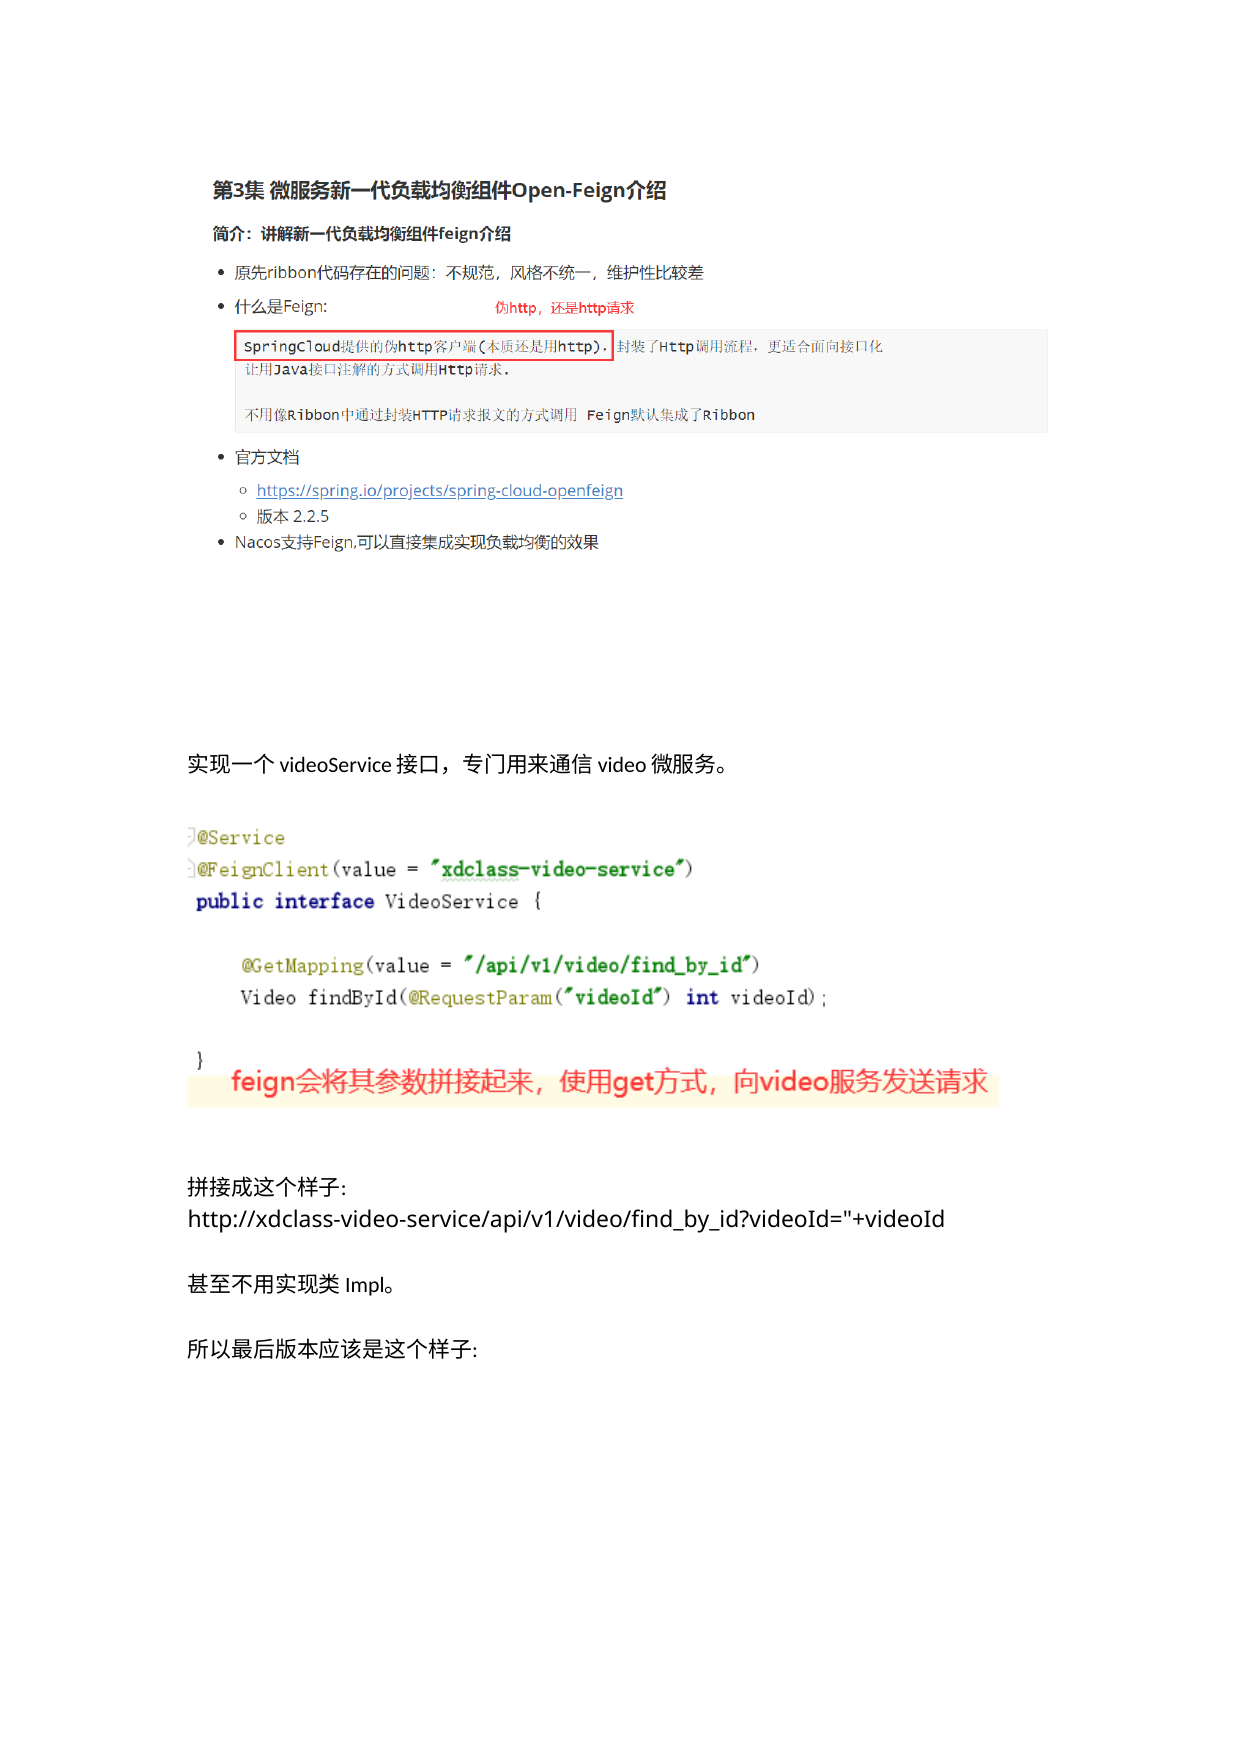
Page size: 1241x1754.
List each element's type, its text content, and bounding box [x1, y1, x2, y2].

text http://xdclass-video-service/api/v1/video/find_by_id?videoId="+videoId [187, 1202, 1053, 1234]
list 甚至不用实现类Impl。 [187, 1267, 1053, 1299]
list 实现一个videoService接口，专门用来通信video微服务。 [187, 747, 1053, 779]
picture [187, 812, 1000, 1141]
list 拼接成这个样子: [187, 1169, 1053, 1202]
list 所以最后版本应该是这个样子: [187, 1332, 1053, 1364]
picture [187, 162, 1079, 601]
